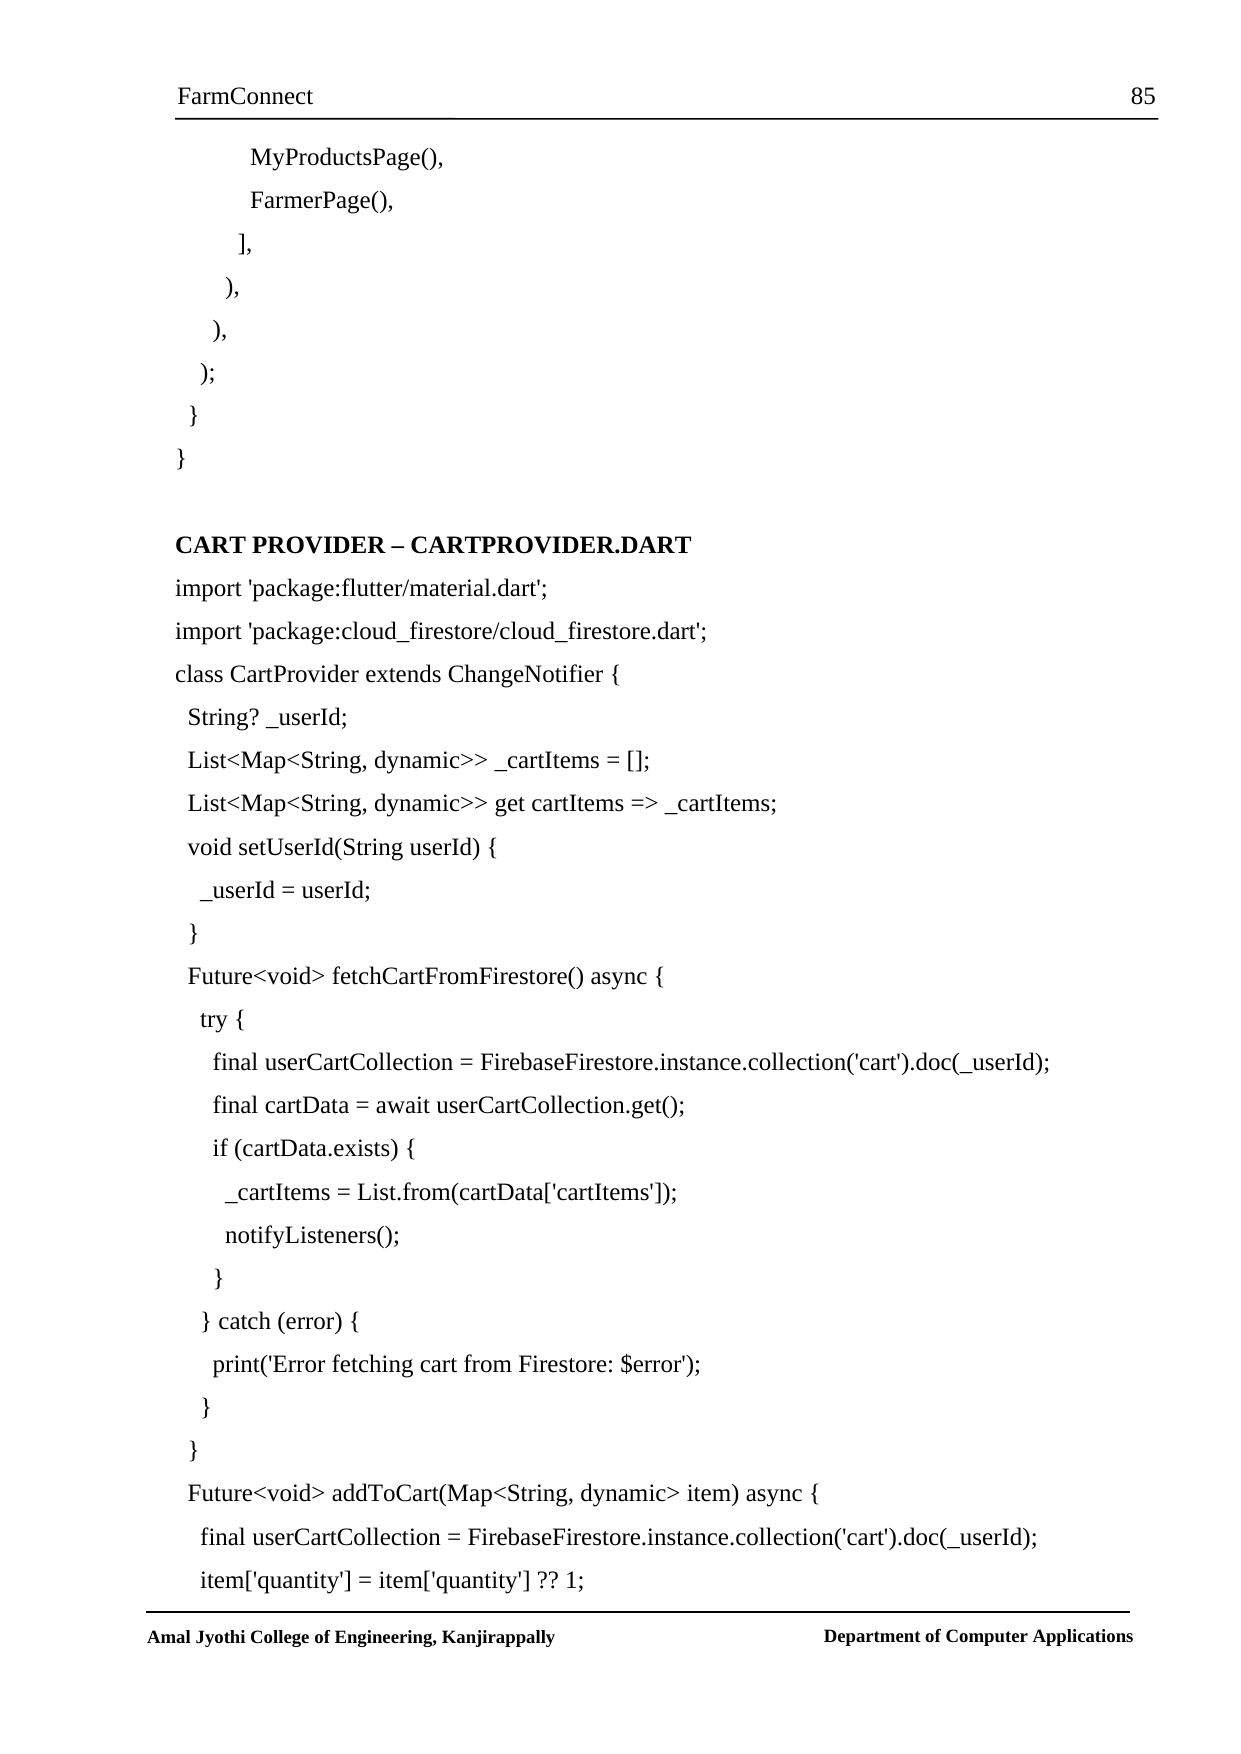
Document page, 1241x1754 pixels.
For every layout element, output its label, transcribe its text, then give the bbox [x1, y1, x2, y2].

text } [175, 1392, 1162, 1421]
text } [175, 1263, 1162, 1292]
text FarmerPage(), [175, 185, 1162, 213]
text final userCartCollection = FirebaseFirestore.instance.collection('cart').doc(_userId); [175, 1522, 1162, 1550]
text final cartData = await userCartCollection.get(); [175, 1090, 1162, 1119]
text print('Error fetching cart from Firestore: $error'); [175, 1349, 1162, 1378]
text } [175, 1435, 1162, 1464]
text } [175, 918, 1162, 947]
text ), [175, 271, 1162, 300]
text ], [175, 228, 1162, 257]
text Future<void> fetchCartFromFirestore() async { [175, 961, 1162, 990]
text import 'package:cloud_firestore/cloud_firestore.dart'; [175, 616, 1162, 645]
text MyProductsPage(), [175, 142, 1162, 170]
text } [175, 443, 1162, 472]
text final userCartCollection = FirebaseFirestore.instance.collection('cart').doc(_userId); [175, 1047, 1162, 1076]
text List<Map<String, dynamic>> get cartItems => _cartItems; [175, 788, 1162, 817]
text ), [175, 314, 1162, 343]
text if (cartData.exists) { [175, 1133, 1162, 1162]
text item['quantity'] = item['quantity'] ?? 1; [175, 1565, 1162, 1593]
text try { [175, 1004, 1162, 1033]
text import 'package:flutter/material.dart'; [175, 573, 1162, 602]
text String? _userId; [175, 702, 1162, 731]
text } catch (error) { [175, 1306, 1162, 1335]
text _cartItems = List.from(cartData['cartItems']); [175, 1177, 1162, 1205]
text void setUserId(String userId) { [175, 832, 1162, 860]
text Future<void> addToCart(Map<String, dynamic> item) async { [175, 1478, 1162, 1507]
text CART PROVIDER – CARTPROVIDER.DART [175, 530, 1162, 558]
text notifyListeners(); [175, 1220, 1162, 1248]
text class CartProvider extends ChangeNotifier { [175, 659, 1162, 688]
text } [175, 400, 1162, 429]
text _userId = userId; [175, 875, 1162, 903]
text List<Map<String, dynamic>> _cartItems = []; [175, 745, 1162, 774]
text ); [175, 357, 1162, 386]
